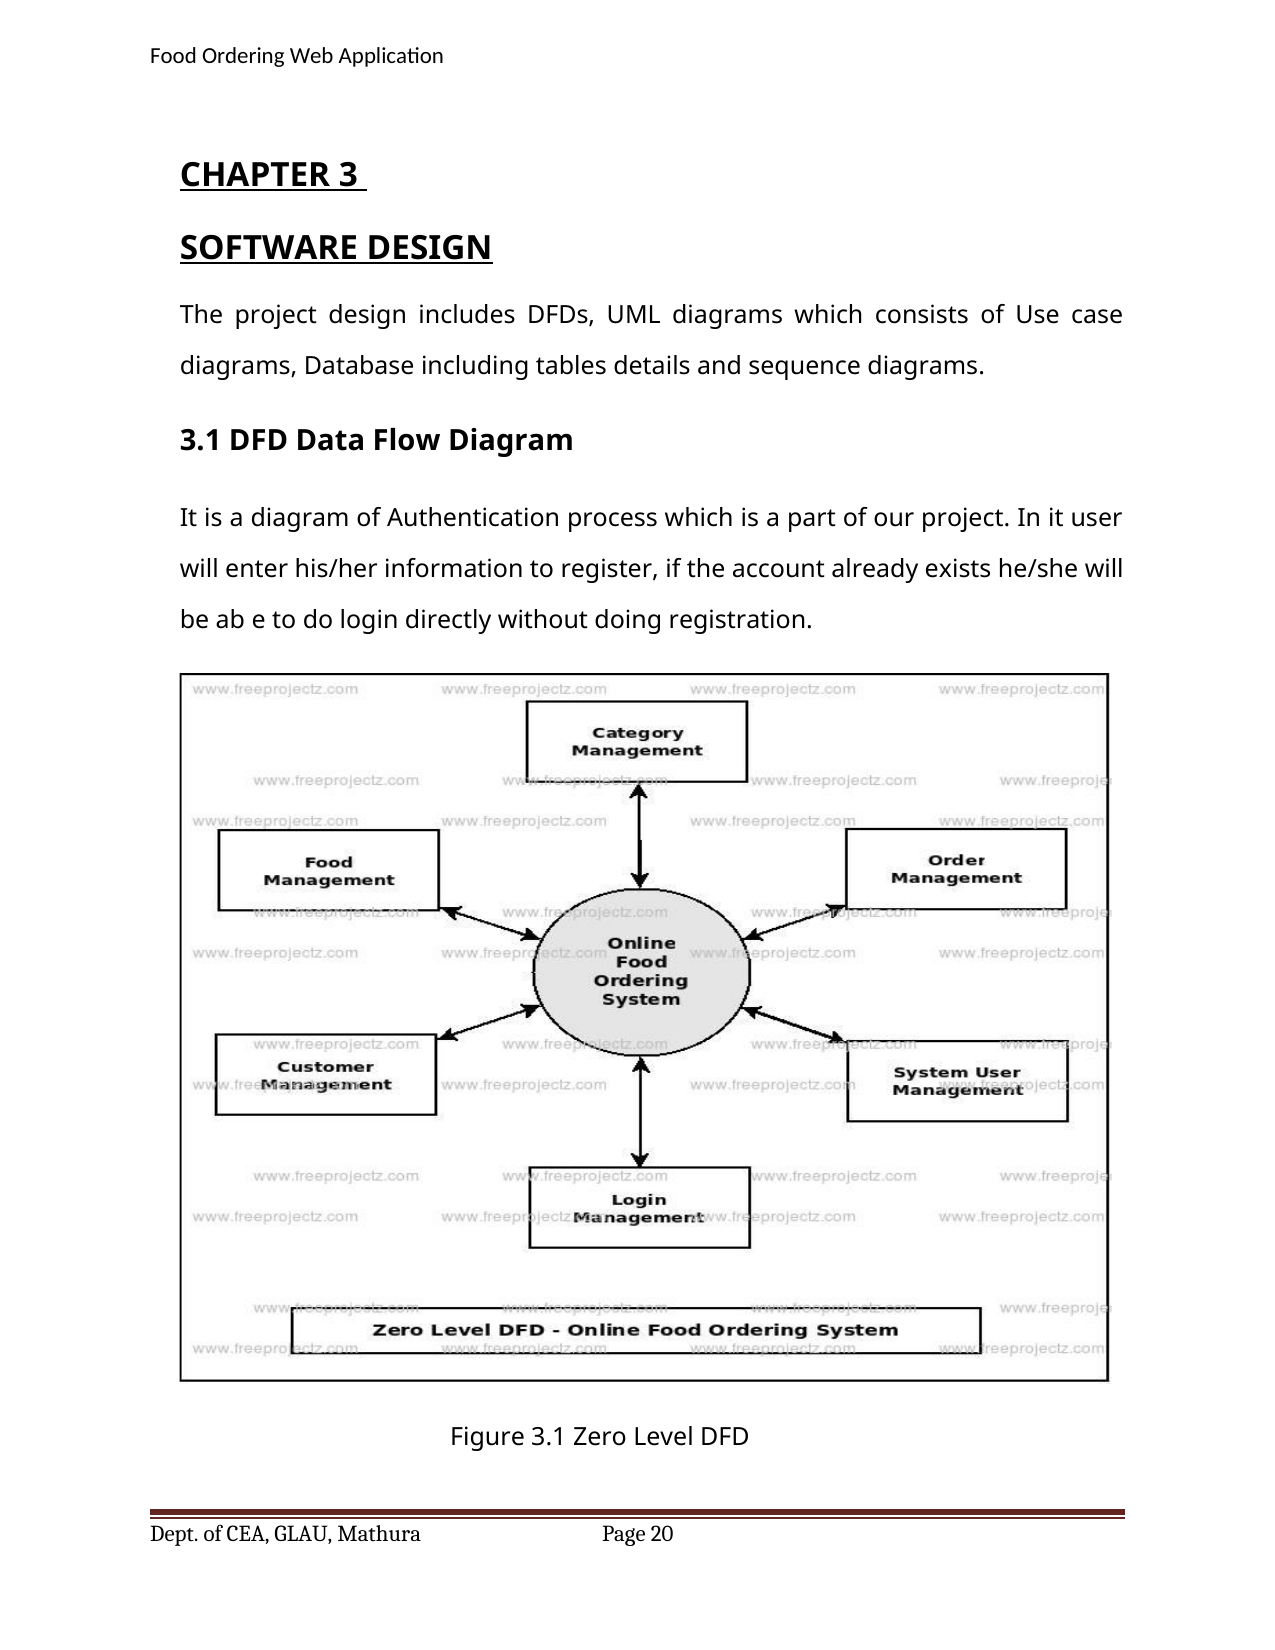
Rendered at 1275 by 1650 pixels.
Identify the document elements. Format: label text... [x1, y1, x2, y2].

text CHAPTER 3 [150, 150, 1125, 196]
text 3.1 DFD Data Flow Diagram [179, 419, 1125, 459]
text SOFTWARE DESIGN [179, 223, 1125, 269]
text Figure 3.1 Zero Level DFD [150, 1419, 1125, 1453]
picture [179, 673, 1112, 1384]
text The project design includes DFDs, UML diagrams which consists of Use case diagrams, Database including tables details and sequence diagrams. [179, 296, 1125, 382]
text It is a diagram of Authentication process which is a part of our project. In it user will enter his/her information to register, if the account already exists he/she will be ab e to do login directly without doing registration. [179, 500, 1125, 636]
